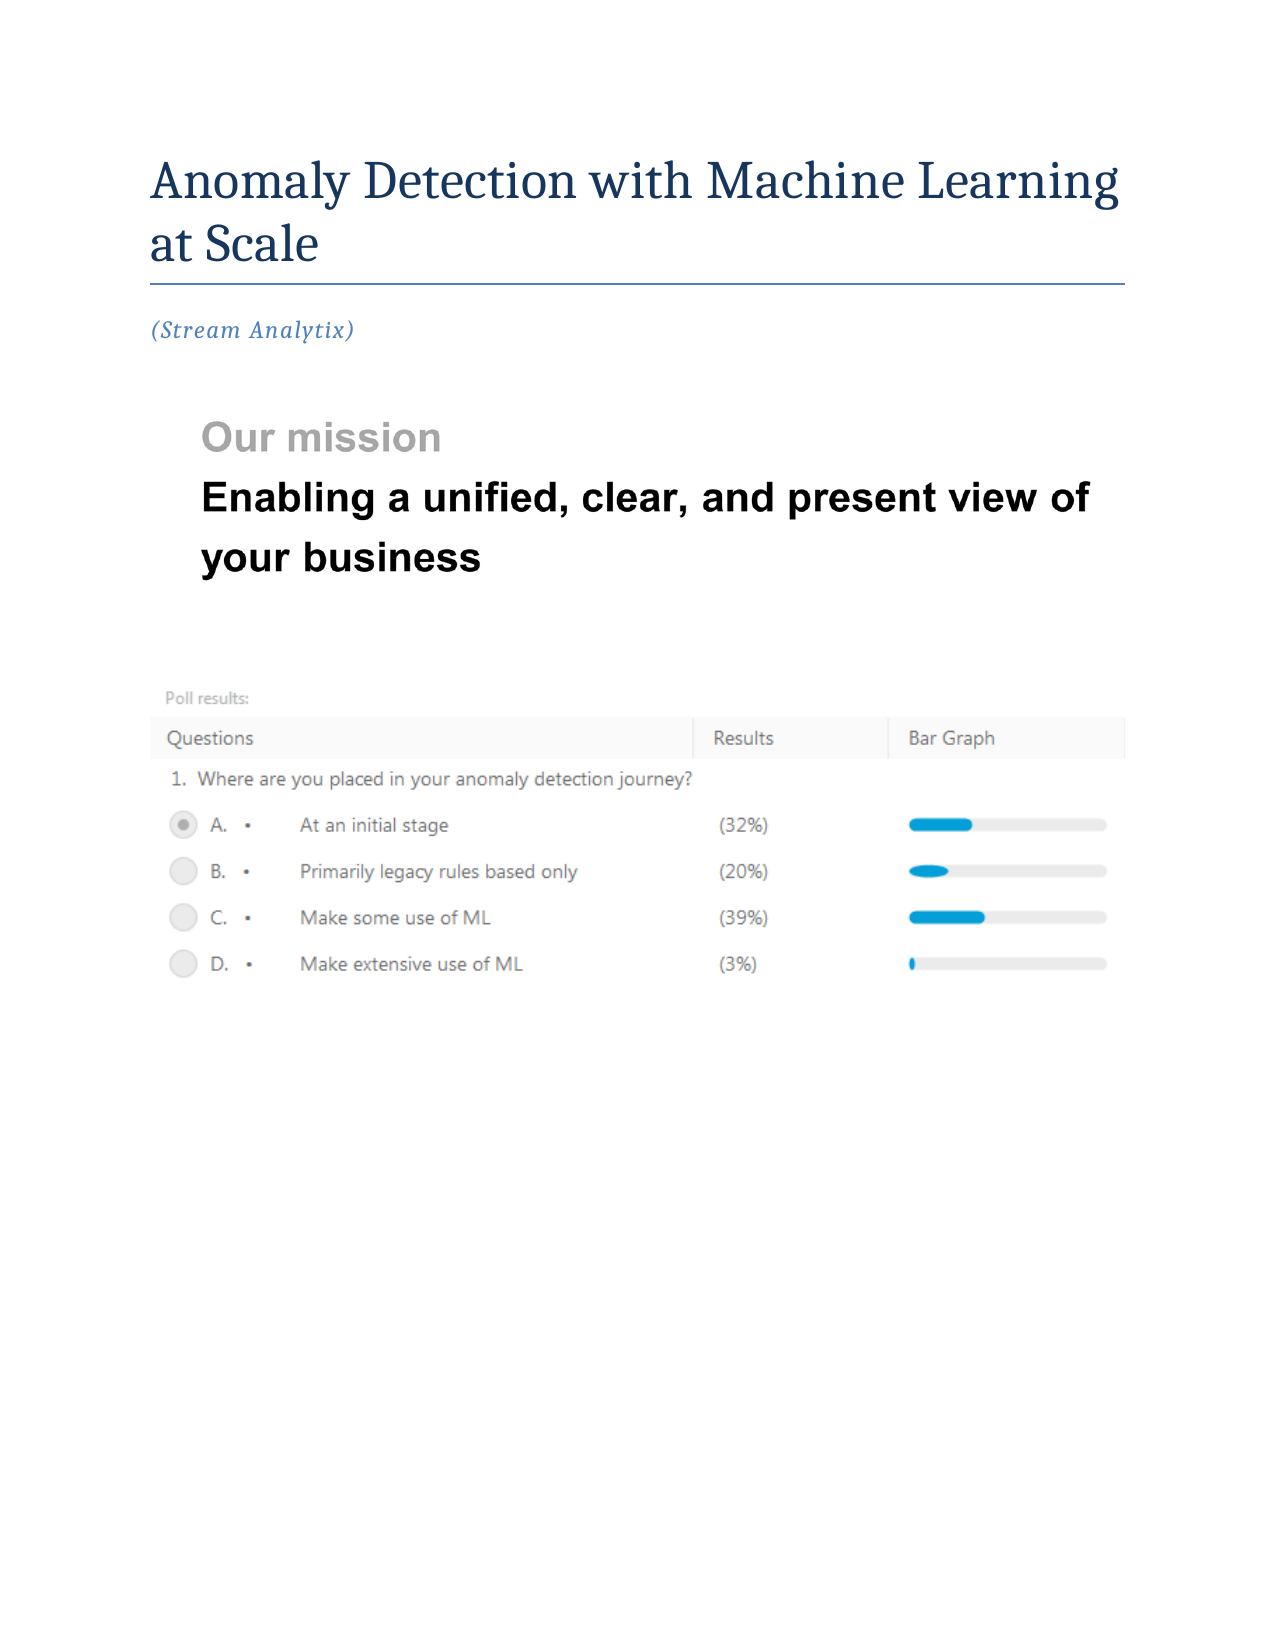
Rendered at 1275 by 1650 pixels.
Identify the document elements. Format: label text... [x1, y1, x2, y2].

subtitle (Stream Analytix) [150, 316, 1125, 345]
title Anomaly Detection with Machine Learning at Scale [150, 150, 1125, 283]
picture [150, 370, 1125, 655]
picture [150, 679, 1125, 1020]
